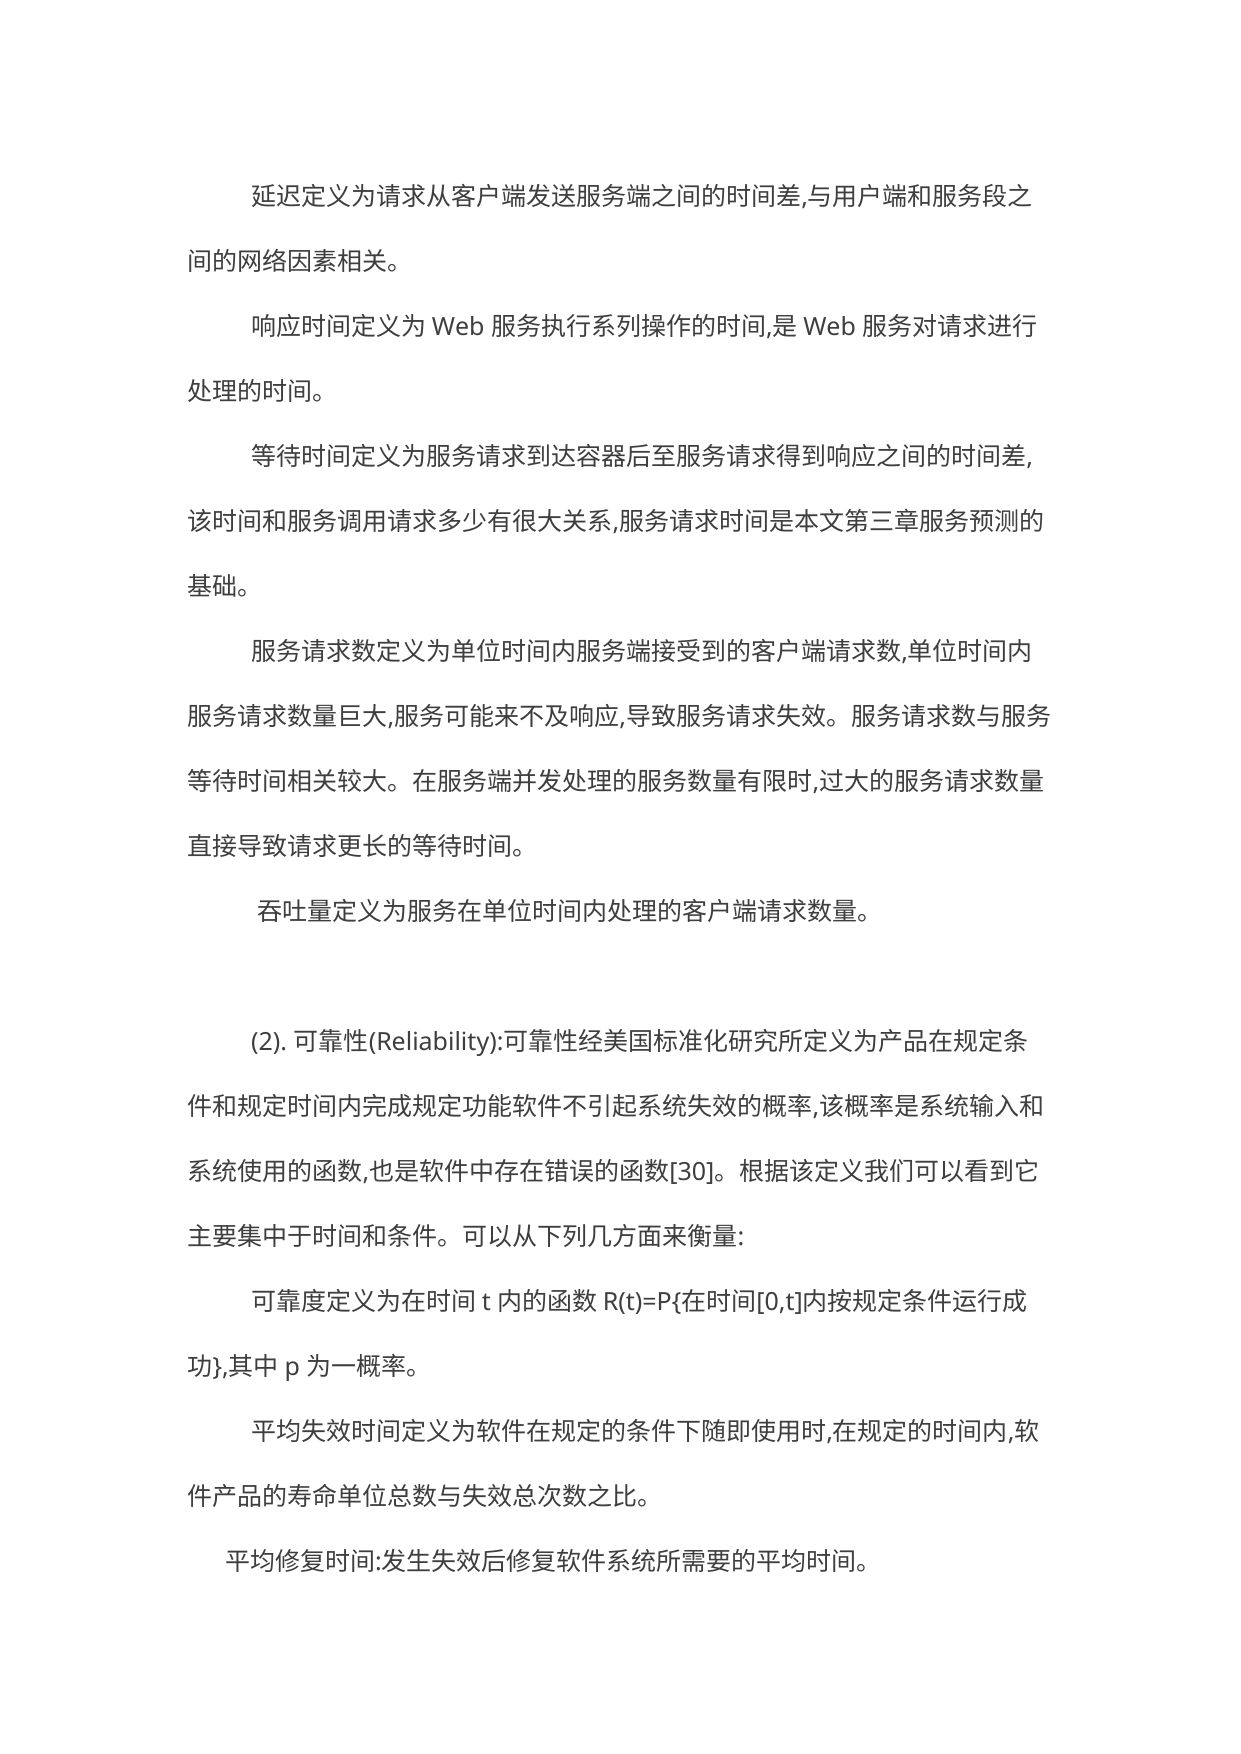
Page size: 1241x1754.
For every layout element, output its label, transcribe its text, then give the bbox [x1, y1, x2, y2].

text 平均失效时间定义为软件在规定的条件下随即使用时,在规定的时间内,软件产品的寿命单位总数与失效总次数之比。 [187, 1397, 1053, 1527]
text 可靠度定义为在时间 t 内的函数 R(t)=P{在时间[0,t]内按规定条件运行成功},其中 p 为一概率。 [187, 1267, 1053, 1397]
text 服务请求数定义为单位时间内服务端接受到的客户端请求数,单位时间内服务请求数量巨大,服务可能来不及响应,导致服务请求失效。服务请求数与服务等待时间相关较大。在服务端并发处理的服务数量有限时,过大的服务请求数量直接导致请求更长的等待时间。 [187, 617, 1053, 877]
text 吞吐量定义为服务在单位时间内处理的客户端请求数量。 [187, 877, 1053, 942]
text (2). 可靠性(Reliability):可靠性经美国标准化研究所定义为产品在规定条件和规定时间内完成规定功能软件不引起系统失效的概率,该概率是系统输入和系统使用的函数,也是软件中存在错误的函数[30]。根据该定义我们可以看到它主要集中于时间和条件。可以从下列几方面来衡量: [187, 1007, 1053, 1267]
text 响应时间定义为 Web 服务执行系列操作的时间,是 Web 服务对请求进行处理的时间。 [187, 292, 1053, 422]
text 等待时间定义为服务请求到达容器后至服务请求得到响应之间的时间差,该时间和服务调用请求多少有很大关系,服务请求时间是本文第三章服务预测的基础。 [187, 422, 1053, 617]
text 延迟定义为请求从客户端发送服务端之间的时间差,与用户端和服务段之间的网络因素相关。 [187, 162, 1053, 292]
text 平均修复时间:发生失效后修复软件系统所需要的平均时间。 [187, 1527, 1053, 1592]
